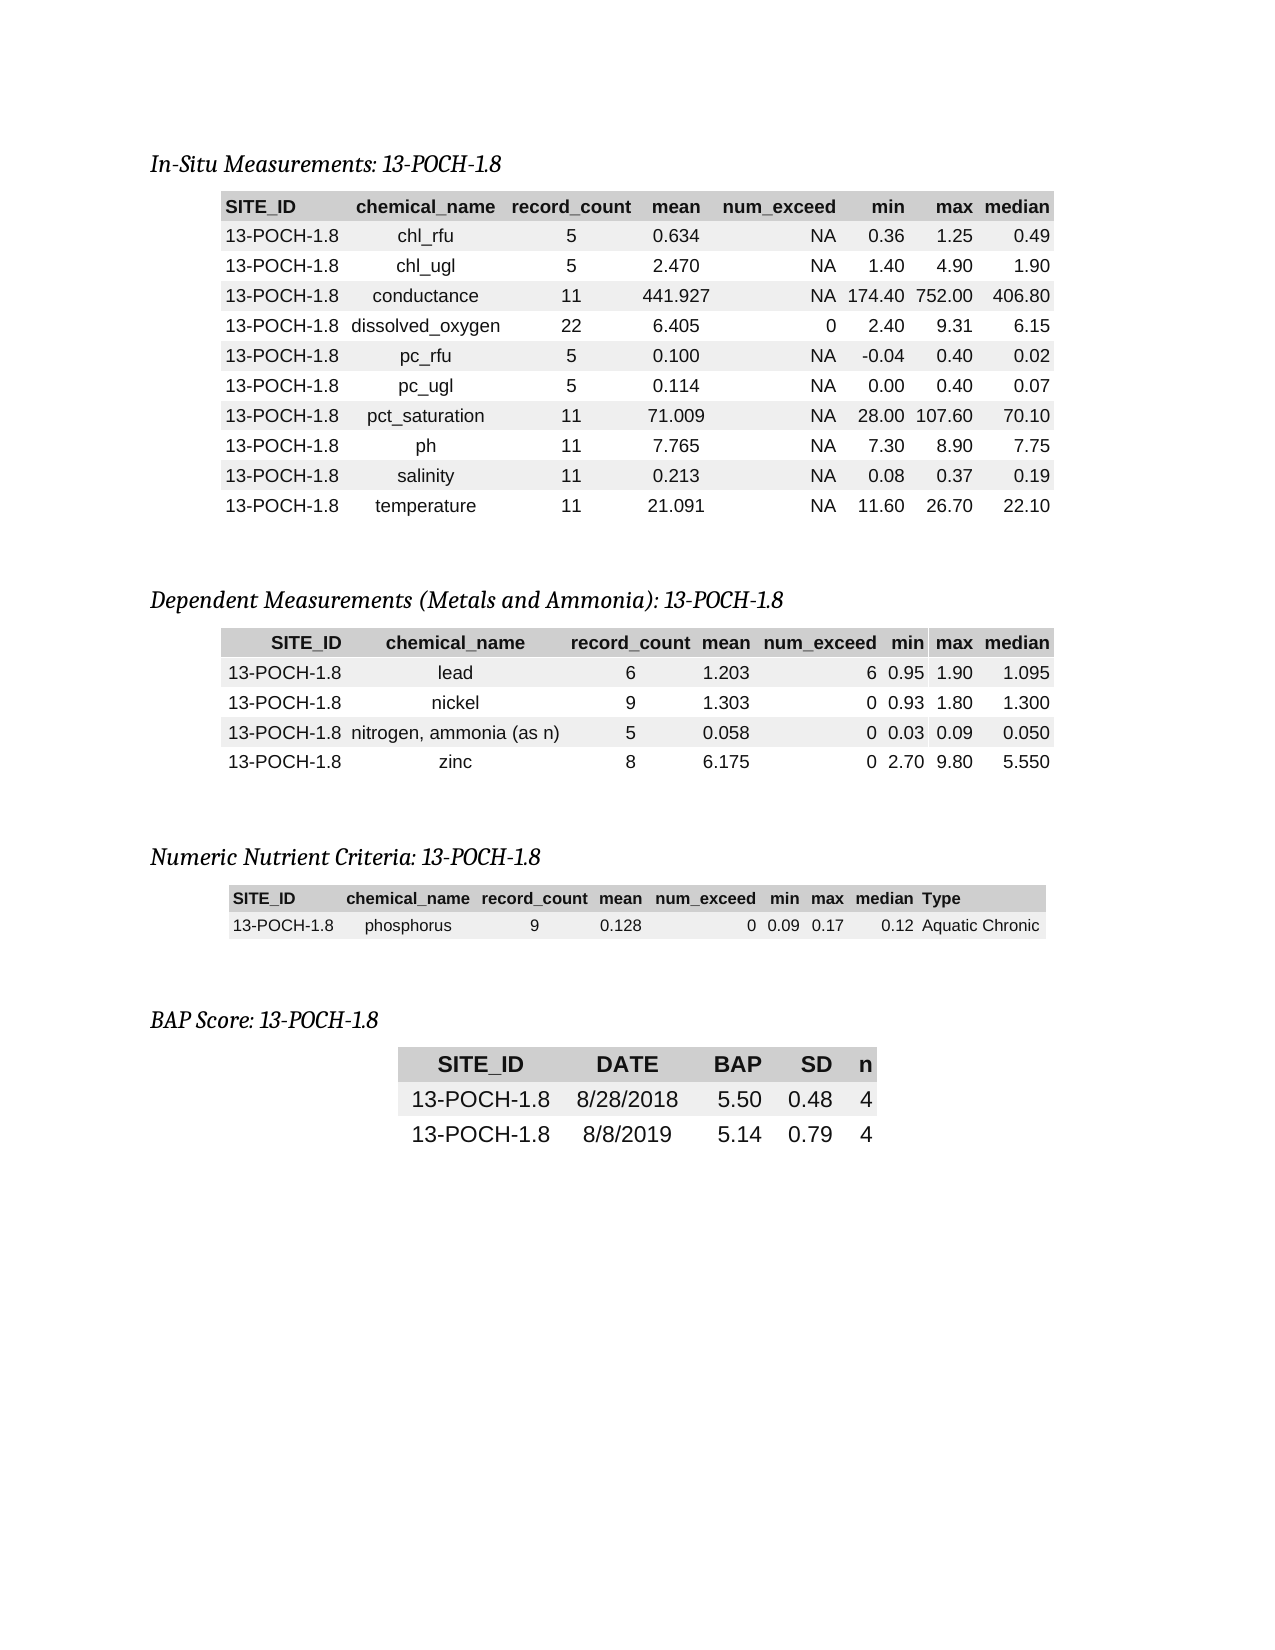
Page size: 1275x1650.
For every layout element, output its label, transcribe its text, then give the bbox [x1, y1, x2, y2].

table_cell 5.14 [691, 1116, 766, 1151]
table_cell 13-POCH-1.8 [221, 221, 346, 251]
table_header mean [593, 885, 648, 912]
table_cell 4.90 [909, 251, 977, 281]
table_cell 13-POCH-1.8 [398, 1082, 563, 1116]
table_cell 0.07 [977, 371, 1054, 401]
table_header median [977, 191, 1054, 221]
table_cell 71.009 [637, 401, 716, 430]
table_cell 21.091 [637, 490, 716, 520]
table_header num_exceed [716, 191, 840, 221]
table_cell 0 [756, 717, 881, 747]
table_cell 7.30 [840, 430, 909, 460]
table_cell pc_ugl [346, 371, 506, 401]
table_cell 0.128 [593, 912, 648, 939]
table_header SITE_ID [398, 1047, 563, 1082]
table_cell 0.93 [881, 688, 928, 717]
table_header BAP [691, 1047, 766, 1082]
table_cell 11 [506, 281, 637, 311]
table_header chemical_name [341, 885, 476, 912]
table_header SITE_ID [221, 628, 346, 657]
table_cell 13-POCH-1.8 [221, 341, 346, 371]
table_header max [804, 885, 848, 912]
table_cell NA [716, 460, 840, 490]
table_cell NA [716, 251, 840, 281]
table_cell 6.175 [696, 747, 756, 777]
table_cell 8.90 [909, 430, 977, 460]
table_header n [837, 1047, 877, 1082]
table_cell NA [716, 430, 840, 460]
table_header median [848, 885, 918, 912]
table_cell 1.25 [909, 221, 977, 251]
table_cell 4 [837, 1116, 877, 1151]
table_cell 107.60 [909, 401, 977, 430]
table_header median [977, 628, 1054, 657]
table_cell 26.70 [909, 490, 977, 520]
table_cell 13-POCH-1.8 [229, 912, 341, 939]
table_cell 5 [506, 341, 637, 371]
table_header min [881, 628, 928, 657]
table_cell nickel [346, 688, 565, 717]
table_cell 0.36 [840, 221, 909, 251]
table_cell 11 [506, 490, 637, 520]
table_header min [760, 885, 804, 912]
table_cell 2.70 [881, 747, 928, 777]
text Numeric Nutrient Criteria: 13-POCH-1.8 [150, 843, 1125, 872]
table_cell 22.10 [977, 490, 1054, 520]
table_cell dissolved_oxygen [346, 311, 506, 341]
table_cell temperature [346, 490, 506, 520]
table_cell 0.100 [637, 341, 716, 371]
table_header SD [766, 1047, 837, 1082]
table_cell NA [716, 281, 840, 311]
table_cell 4 [837, 1082, 877, 1116]
table_header mean [696, 628, 756, 657]
table_cell 9 [565, 688, 696, 717]
table_cell 0.95 [881, 658, 928, 687]
table_cell 11 [506, 401, 637, 430]
table_cell 5 [506, 371, 637, 401]
table_cell 0.49 [977, 221, 1054, 251]
table_cell 8/28/2018 [563, 1082, 691, 1116]
table_header min [840, 191, 909, 221]
table_cell 6.405 [637, 311, 716, 341]
table_cell nitrogen, ammonia (as n) [346, 717, 565, 747]
table_cell 0.17 [804, 912, 848, 939]
text Dependent Measurements (Metals and Ammonia): 13-POCH-1.8 [150, 586, 1125, 615]
table_cell 0.37 [909, 460, 977, 490]
table_cell 7.765 [637, 430, 716, 460]
table_cell 13-POCH-1.8 [221, 717, 346, 747]
table_cell 0.79 [766, 1116, 837, 1151]
table_header num_exceed [648, 885, 760, 912]
table_cell NA [716, 401, 840, 430]
table_cell 5.50 [691, 1082, 766, 1116]
table_cell 11.60 [840, 490, 909, 520]
table_cell 0.02 [977, 341, 1054, 371]
table_cell 1.90 [929, 658, 977, 687]
table_cell 13-POCH-1.8 [221, 281, 346, 311]
table_cell 0.19 [977, 460, 1054, 490]
table_cell 13-POCH-1.8 [221, 311, 346, 341]
table_cell NA [716, 490, 840, 520]
table_cell 8/8/2019 [563, 1116, 691, 1151]
table_cell 11 [506, 460, 637, 490]
table_cell 1.40 [840, 251, 909, 281]
table_cell 406.80 [977, 281, 1054, 311]
table_cell 0.00 [840, 371, 909, 401]
table_cell 7.75 [977, 430, 1054, 460]
table_cell salinity [346, 460, 506, 490]
table_cell 441.927 [637, 281, 716, 311]
table_header record_count [565, 628, 696, 657]
table_cell 0 [756, 747, 881, 777]
table_cell 9 [476, 912, 593, 939]
table_cell 6 [565, 658, 696, 687]
table_cell -0.04 [840, 341, 909, 371]
table_cell 0.09 [760, 912, 804, 939]
table_cell ph [346, 430, 506, 460]
table_cell 8 [565, 747, 696, 777]
table_cell 0.09 [929, 717, 977, 747]
table_cell 0.40 [909, 341, 977, 371]
table_header SITE_ID [221, 191, 346, 221]
text In-Situ Measurements: 13-POCH-1.8 [150, 150, 1125, 179]
table_cell 0.48 [766, 1082, 837, 1116]
table_cell 2.470 [637, 251, 716, 281]
table_header max [909, 191, 977, 221]
table_cell 5 [506, 251, 637, 281]
table_header record_count [476, 885, 593, 912]
table_cell 0.058 [696, 717, 756, 747]
table_cell 6 [756, 658, 881, 687]
table_cell 9.31 [909, 311, 977, 341]
table_cell 0.40 [909, 371, 977, 401]
table_header record_count [506, 191, 637, 221]
table_cell 0 [756, 688, 881, 717]
table_cell pct_saturation [346, 401, 506, 430]
table_cell 2.40 [840, 311, 909, 341]
table_cell 0.08 [840, 460, 909, 490]
table_header SITE_ID [229, 885, 341, 912]
table_cell 1.80 [929, 688, 977, 717]
table_cell 0.213 [637, 460, 716, 490]
table_cell 11 [506, 430, 637, 460]
table_cell 0.03 [881, 717, 928, 747]
table_cell 1.300 [977, 688, 1054, 717]
table_header num_exceed [756, 628, 881, 657]
table_cell 174.40 [840, 281, 909, 311]
table_cell lead [346, 658, 565, 687]
table_cell 0 [648, 912, 760, 939]
table_cell 13-POCH-1.8 [221, 371, 346, 401]
table_cell 0.634 [637, 221, 716, 251]
table_cell NA [716, 371, 840, 401]
table_cell 9.80 [929, 747, 977, 777]
table_cell 1.095 [977, 658, 1054, 687]
table_cell 13-POCH-1.8 [221, 460, 346, 490]
text BAP Score: 13-POCH-1.8 [150, 1006, 1125, 1034]
table_cell NA [716, 341, 840, 371]
table_header max [929, 628, 977, 657]
table_cell 13-POCH-1.8 [221, 430, 346, 460]
table_cell 0.050 [977, 717, 1054, 747]
table_cell 13-POCH-1.8 [221, 251, 346, 281]
table_cell NA [716, 221, 840, 251]
table_cell 5.550 [977, 747, 1054, 777]
table_cell pc_rfu [346, 341, 506, 371]
table_cell 13-POCH-1.8 [221, 490, 346, 520]
table_header mean [637, 191, 716, 221]
table_cell conductance [346, 281, 506, 311]
table_cell 1.90 [977, 251, 1054, 281]
table_cell 0.114 [637, 371, 716, 401]
table_cell 1.303 [696, 688, 756, 717]
table_cell 6.15 [977, 311, 1054, 341]
table_cell 13-POCH-1.8 [221, 658, 346, 687]
table_cell 13-POCH-1.8 [398, 1116, 563, 1151]
table_header Type [918, 885, 1046, 912]
table_cell phosphorus [341, 912, 476, 939]
table_header DATE [563, 1047, 691, 1082]
table_cell 5 [565, 717, 696, 747]
table_cell chl_ugl [346, 251, 506, 281]
table_cell 0 [716, 311, 840, 341]
table_cell 13-POCH-1.8 [221, 747, 346, 777]
table_cell 1.203 [696, 658, 756, 687]
table_cell 752.00 [909, 281, 977, 311]
table_cell 13-POCH-1.8 [221, 401, 346, 430]
table_cell 22 [506, 311, 637, 341]
table_cell 13-POCH-1.8 [221, 688, 346, 717]
table_cell 5 [506, 221, 637, 251]
table_cell 0.12 [848, 912, 918, 939]
table_cell 70.10 [977, 401, 1054, 430]
table_cell Aquatic Chronic [918, 912, 1046, 939]
table_header chemical_name [346, 628, 565, 657]
table_header chemical_name [346, 191, 506, 221]
table_cell chl_rfu [346, 221, 506, 251]
table_cell 28.00 [840, 401, 909, 430]
table_cell zinc [346, 747, 565, 777]
